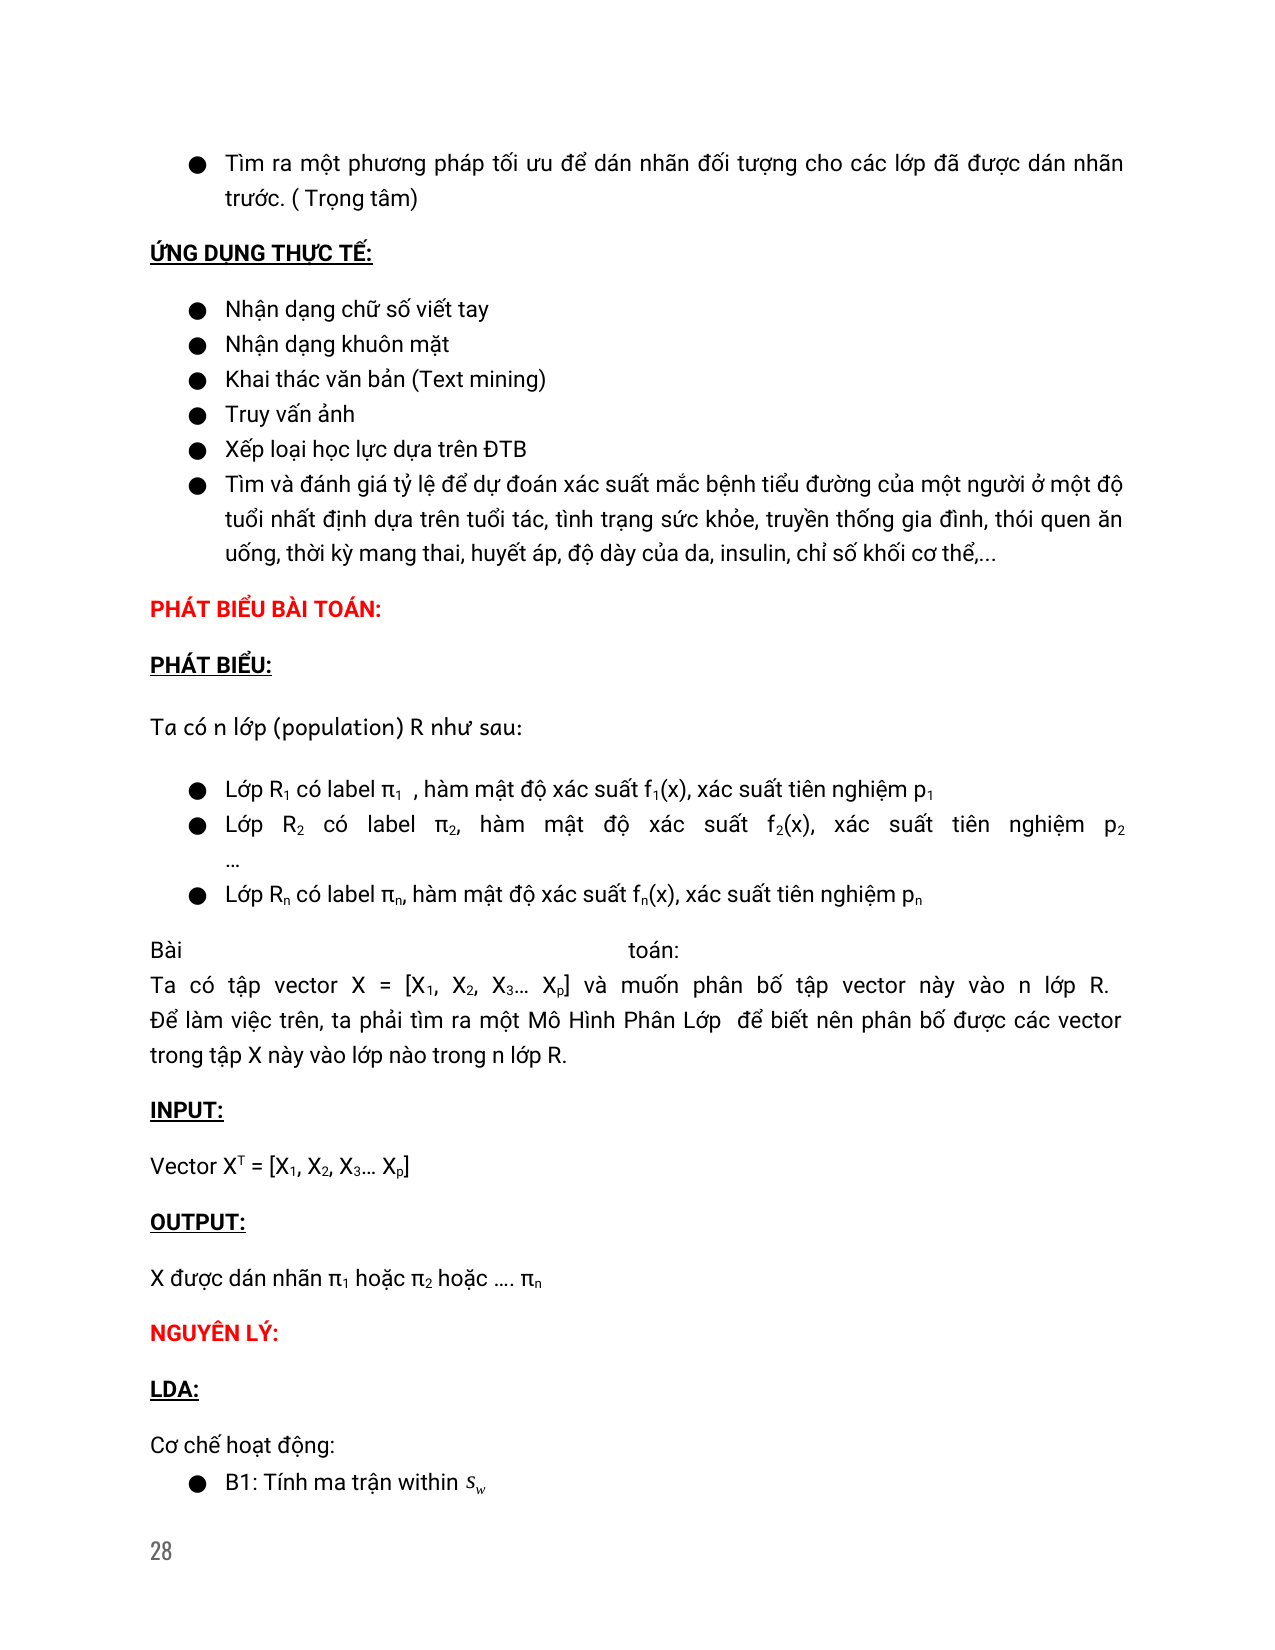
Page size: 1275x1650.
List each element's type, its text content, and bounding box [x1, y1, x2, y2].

list Truy vấn ảnh [187, 401, 1125, 428]
text ỨNG DỤNG THỰC TẾ: [150, 241, 1125, 267]
list Khai thác văn bản (Text mining) [187, 366, 1125, 393]
text LDA: [150, 1376, 1125, 1403]
text INPUT: [150, 1097, 1125, 1124]
list Lớp R2 có label π2, hàm mật độ xác suất f2(x), xác suất tiên nghiệm p2 … [187, 812, 1125, 873]
text Bài toán: Ta có tập vector X = [X1, X2, X3… Xp] và muốn phân bố tập vector này vào n lớp R. Để làm việc trên, ta phải tìm ra một Mô Hình Phân Lớp để biết nên phân bố được các vector trong tập X này vào lớp nào trong n lớp R. [150, 937, 1125, 1069]
list Xếp loại học lực dựa trên ĐTB [187, 436, 1125, 463]
list Lớp R1 có label π1 , hàm mật độ xác suất f1(x), xác suất tiên nghiệm p1 [187, 777, 1125, 803]
text NGUYÊN LÝ: [150, 1320, 1125, 1347]
text OUTPUT: [150, 1209, 1125, 1236]
list B1: Tính ma trận within [187, 1467, 1125, 1498]
list Tìm và đánh giá tỷ lệ để dự đoán xác suất mắc bệnh tiểu đường của một người ở một độ tuổi nhất định dựa trên tuổi tác, tình trạng sức khỏe, truyền thống gia đình, thói quen ăn uống, thời kỳ mang thai, huyết áp, độ dày của da, insulin, chỉ số khối cơ thể,... [187, 471, 1125, 567]
text Vector XT = [X1, X2, X3… Xp] [150, 1153, 1125, 1180]
text PHÁT BIỂU: [150, 652, 1125, 679]
text PHÁT BIỂU BÀI TOÁN: [150, 596, 1125, 623]
text X được dán nhãn π1 hoặc π2 hoặc …. πn [150, 1265, 1125, 1292]
list Nhận dạng chữ số viết tay [187, 296, 1125, 323]
text Ta có n lớp (population) R như sau: [150, 708, 1125, 745]
list Nhận dạng khuôn mặt [187, 331, 1125, 358]
list Lớp Rn có label πn, hàm mật độ xác suất fn(x), xác suất tiên nghiệm pn [187, 881, 1125, 908]
list Tìm ra một phương pháp tối ưu để dán nhãn đối tượng cho các lớp đã được dán nhãn trước. ( Trọng tâm) [187, 150, 1125, 212]
text Cơ chế hoạt động: [150, 1432, 1125, 1459]
